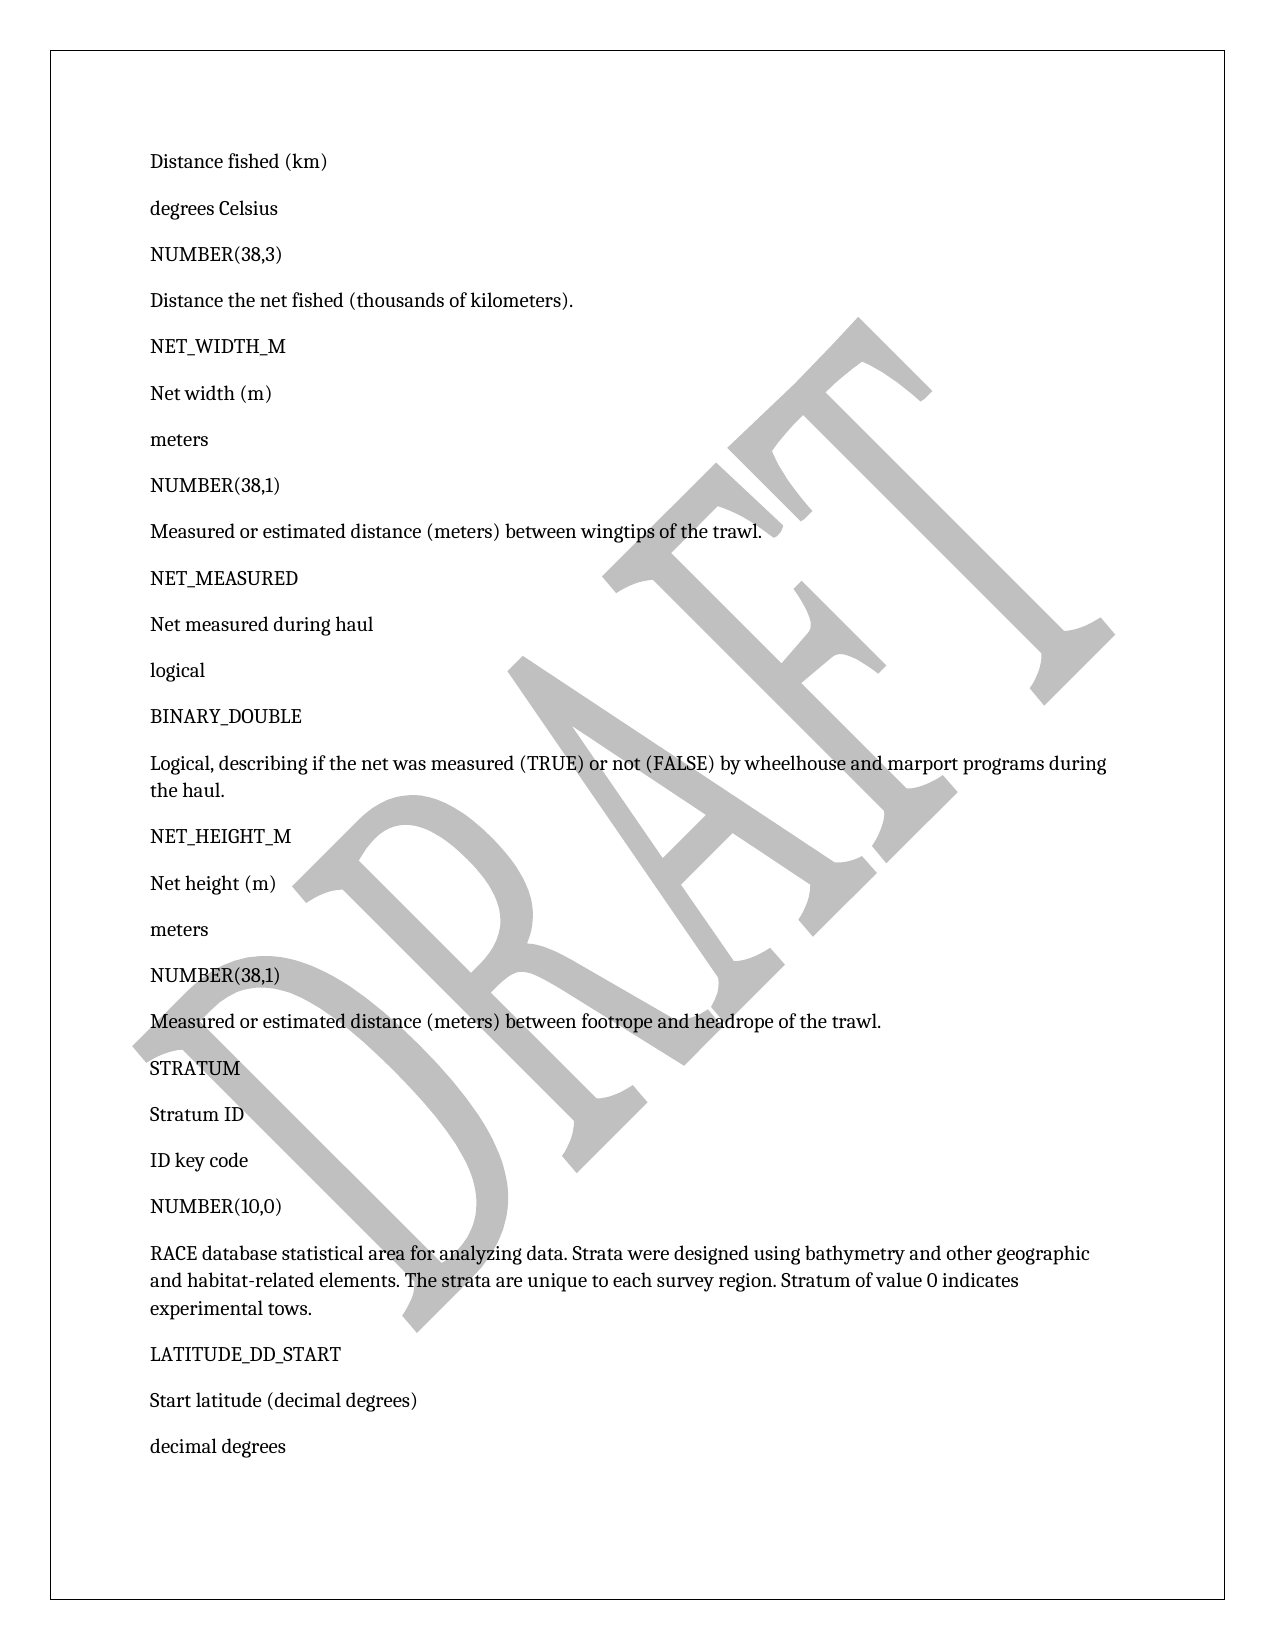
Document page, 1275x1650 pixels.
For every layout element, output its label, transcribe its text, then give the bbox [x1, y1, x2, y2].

text Net width (m) [150, 381, 1125, 405]
text LATITUDE_DD_START [150, 1342, 1125, 1366]
text Net measured during haul [150, 612, 1125, 636]
text Stratum ID [150, 1102, 1125, 1126]
text Distance fished (km) [150, 150, 1125, 174]
text Measured or estimated distance (meters) between wingtips of the trawl. [150, 520, 1125, 544]
text BINARY_DOUBLE [150, 705, 1125, 729]
text Measured or estimated distance (meters) between footrope and headrope of the trawl. [150, 1010, 1125, 1034]
text RACE database statistical area for analyzing data. Strata were designed using bathymetry and other geographic and habitat-related elements. The strata are unique to each survey region. Stratum of value 0 indicates experimental tows. [150, 1241, 1125, 1320]
text NET_MEASURED [150, 566, 1125, 590]
text Start latitude (decimal degrees) [150, 1389, 1125, 1413]
text ID key code [150, 1149, 1125, 1173]
text Net height (m) [150, 871, 1125, 895]
text NUMBER(38,1) [150, 964, 1125, 988]
text NUMBER(38,1) [150, 474, 1125, 498]
text NET_WIDTH_M [150, 335, 1125, 359]
text logical [150, 659, 1125, 683]
text STRATUM [150, 1056, 1125, 1080]
text meters [150, 917, 1125, 941]
text degrees Celsius [150, 196, 1125, 220]
text Distance the net fished (thousands of kilometers). [150, 289, 1125, 313]
text NET_HEIGHT_M [150, 825, 1125, 849]
text meters [150, 427, 1125, 451]
text Logical, describing if the net was measured (TRUE) or not (FALSE) by wheelhouse and marport programs during the haul. [150, 751, 1125, 803]
text NUMBER(10,0) [150, 1195, 1125, 1219]
text decimal degrees [150, 1435, 1125, 1459]
text NUMBER(38,3) [150, 242, 1125, 266]
